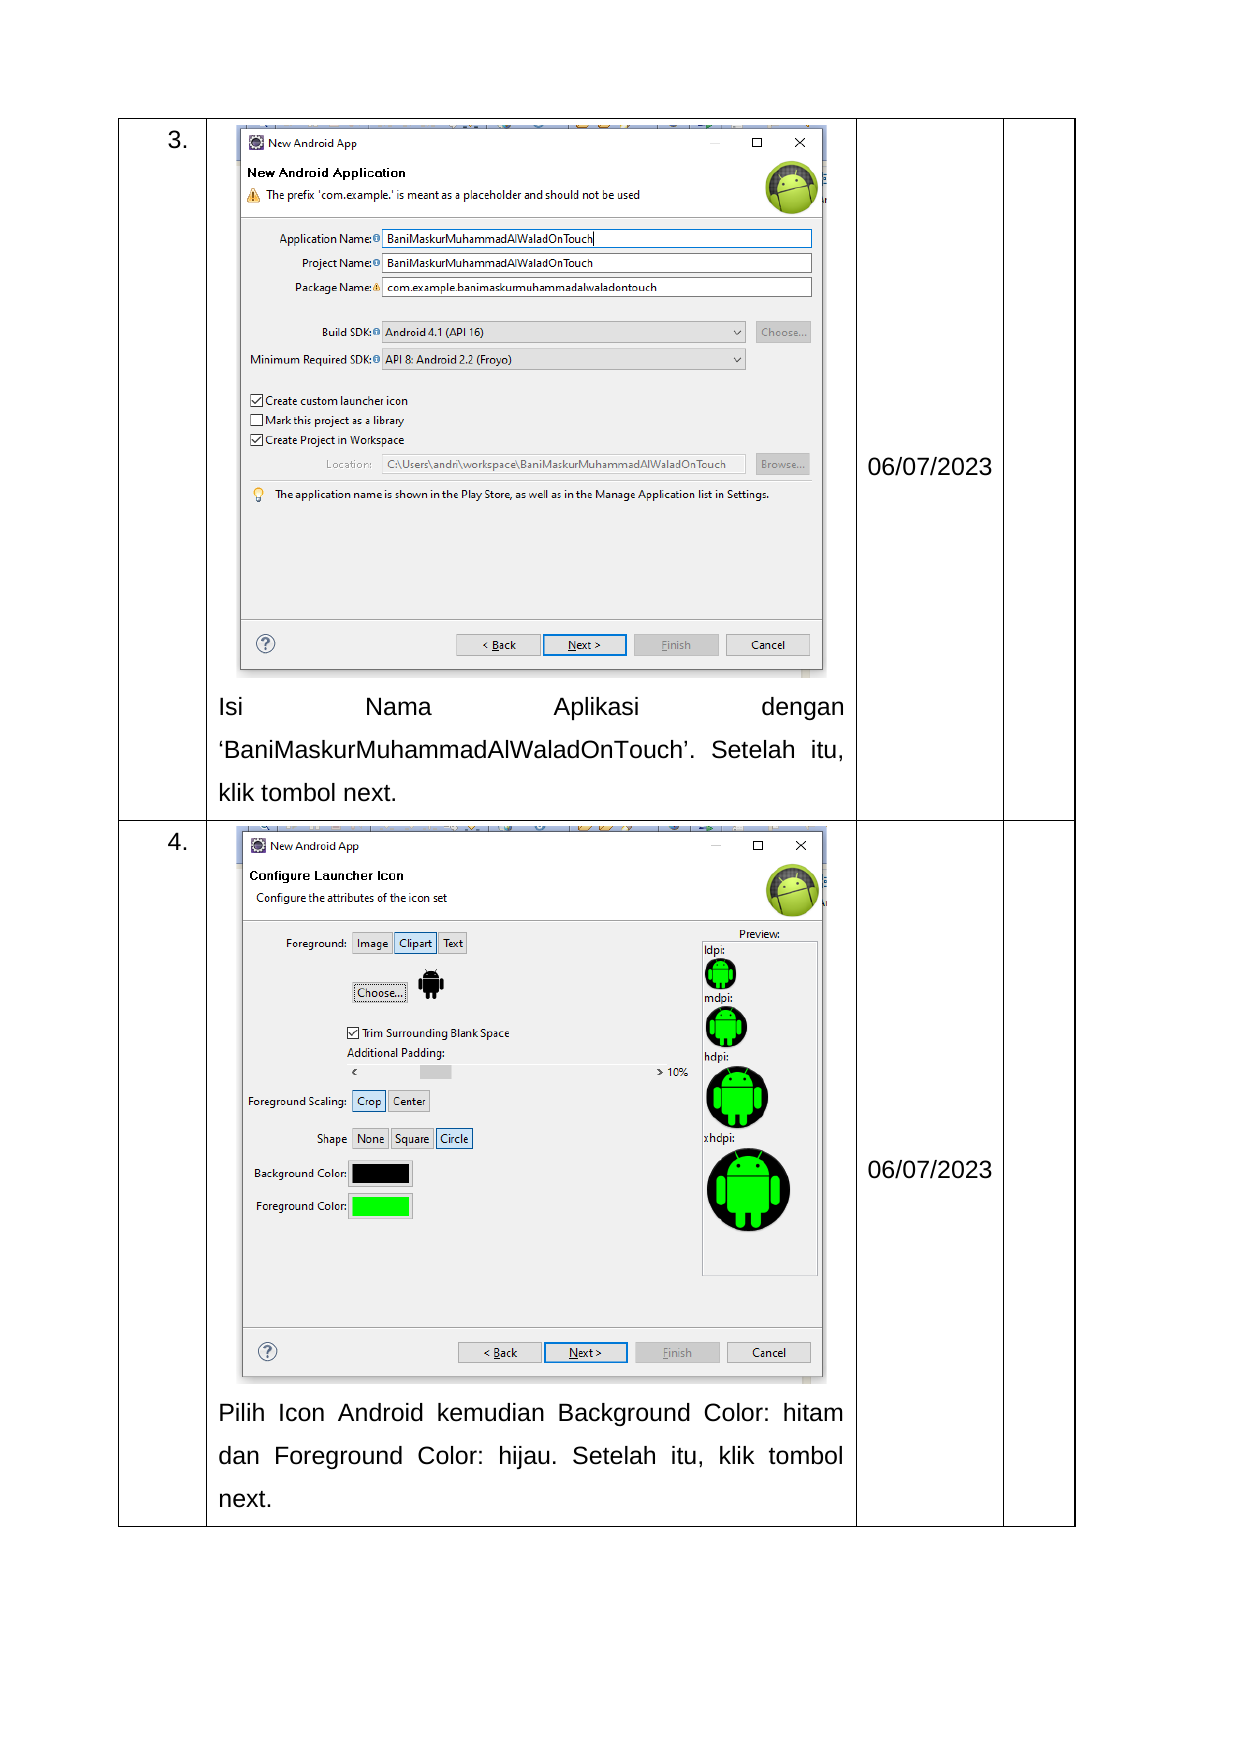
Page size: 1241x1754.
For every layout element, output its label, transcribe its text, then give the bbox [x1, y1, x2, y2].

table_cell 06/07/2023 [857, 119, 1003, 820]
table_cell [1004, 119, 1074, 820]
table_cell Isi Nama Aplikasi dengan ‘BaniMaskurMuhammadAlWaladOnTouch’. Setelah itu, klik tombol next. [207, 119, 856, 820]
table_cell Pilih Icon Android kemudian Background Color: hitam dan Foreground Color: hijau. Setelah itu, klik tombol next. [207, 821, 856, 1526]
table_cell [119, 119, 206, 820]
picture [236, 826, 827, 1384]
table_cell [1004, 821, 1074, 1526]
table_cell [119, 821, 206, 1526]
table_cell 06/07/2023 [857, 821, 1003, 1526]
picture [236, 125, 827, 678]
